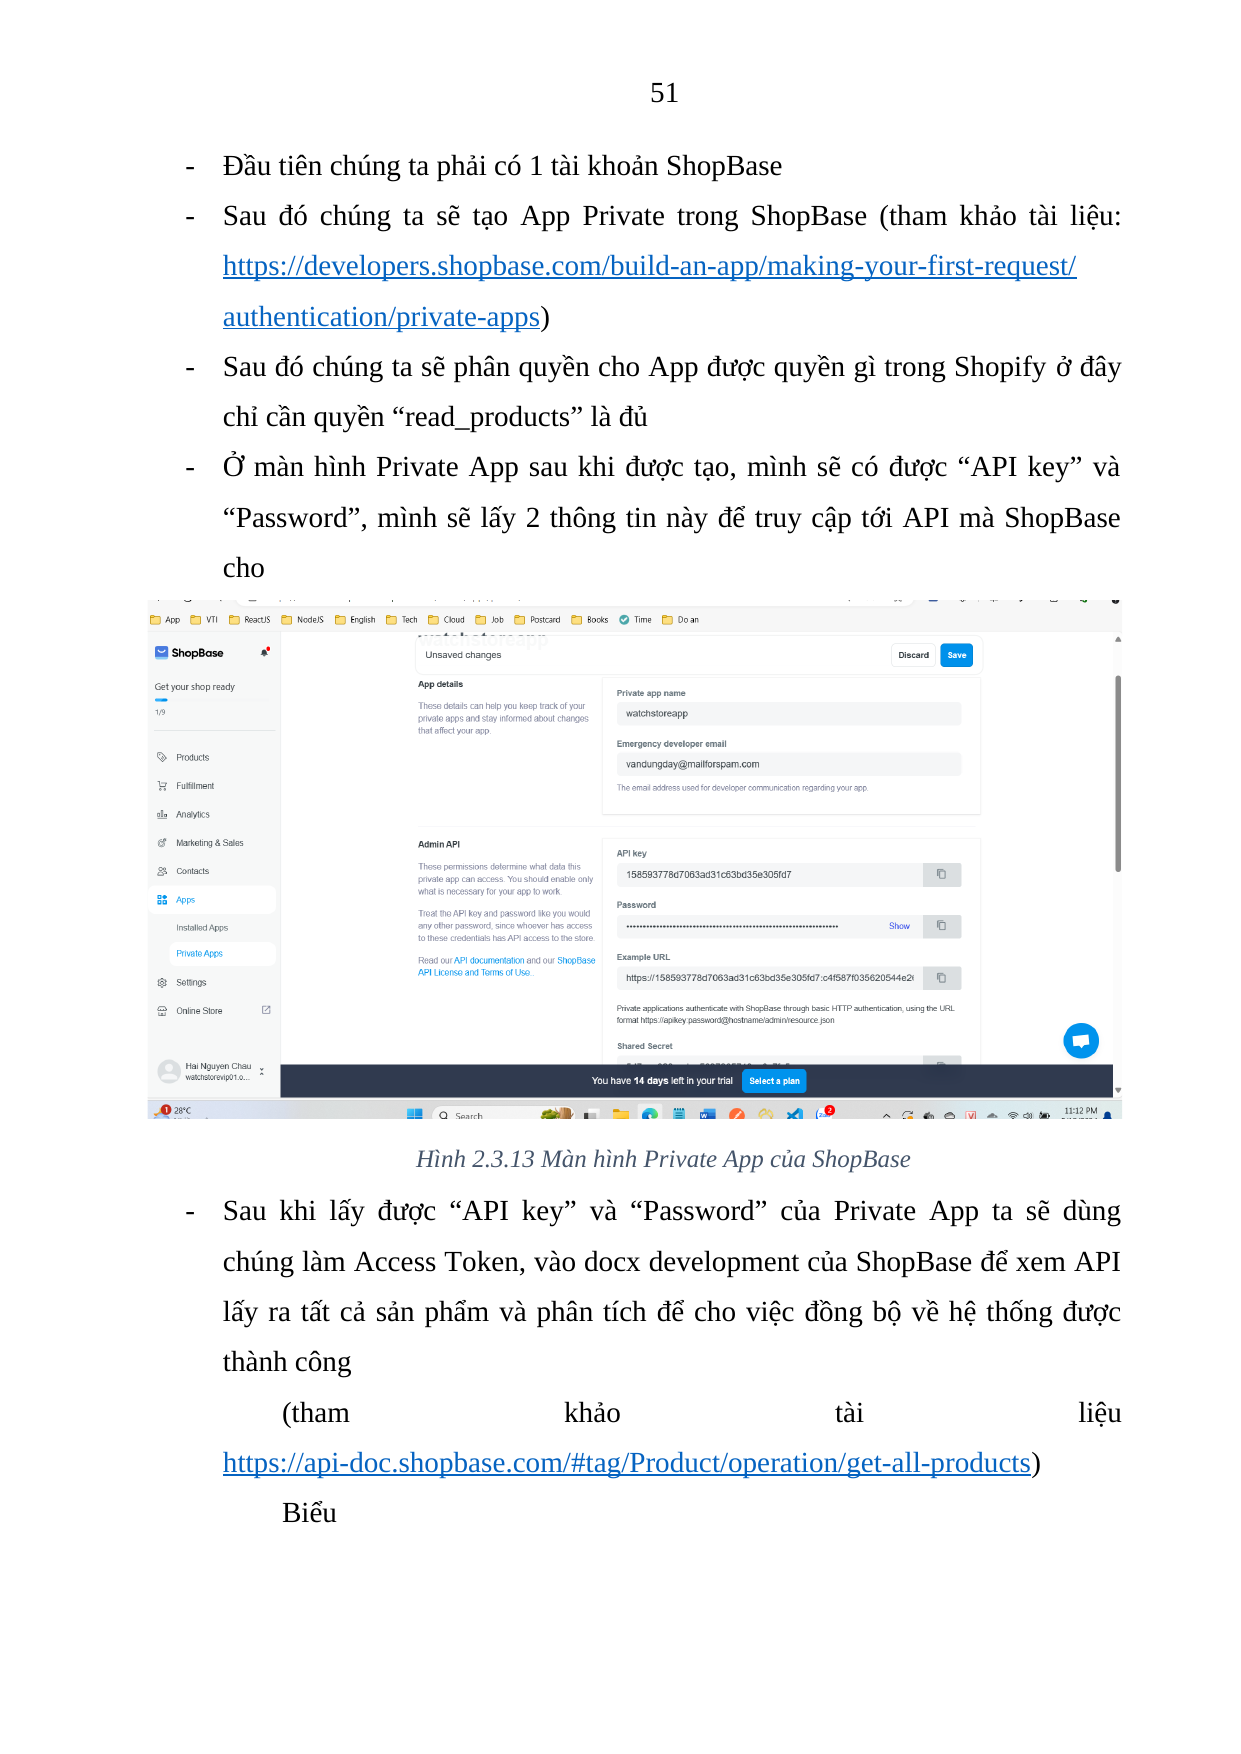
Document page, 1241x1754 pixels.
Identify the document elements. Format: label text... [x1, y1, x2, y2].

list Ở màn hình Private App sau khi được tạo, mình sẽ có được “API key” và “Password”, mình sẽ lấy 2 thông tin này để truy cập tới API mà ShopBase cho [185, 449, 1122, 584]
list (tham khảo tài liệu https://api-doc.shopbase.com/#tag/Product/operation/get-all-products) [223, 1395, 1122, 1478]
list Đầu tiên chúng ta phải có 1 tài khoản ShopBase [185, 148, 1122, 181]
list Biểu [223, 1495, 1122, 1529]
picture [147, 600, 1123, 1119]
text Hình 2.3.13 Màn hình Private App của ShopBase [148, 1144, 1122, 1173]
list Sau khi lấy được “API key” và “Password” của Private App ta sẽ dùng chúng làm Access Token, vào docx development của ShopBase để xem API lấy ra tất cả sản phẩm và phân tích để cho việc đồng bộ về hệ thống được thành công [185, 1193, 1122, 1378]
list Sau đó chúng ta sẽ tạo App Private trong ShopBase (tham khảo tài liệu: https://developers.shopbase.com/build-an-app/making-your-first-request/authentication/private-apps) [185, 198, 1122, 332]
list Sau đó chúng ta sẽ phân quyền cho App được quyền gì trong Shopify ở đây chỉ cần quyền “read_products” là đủ [185, 349, 1122, 433]
